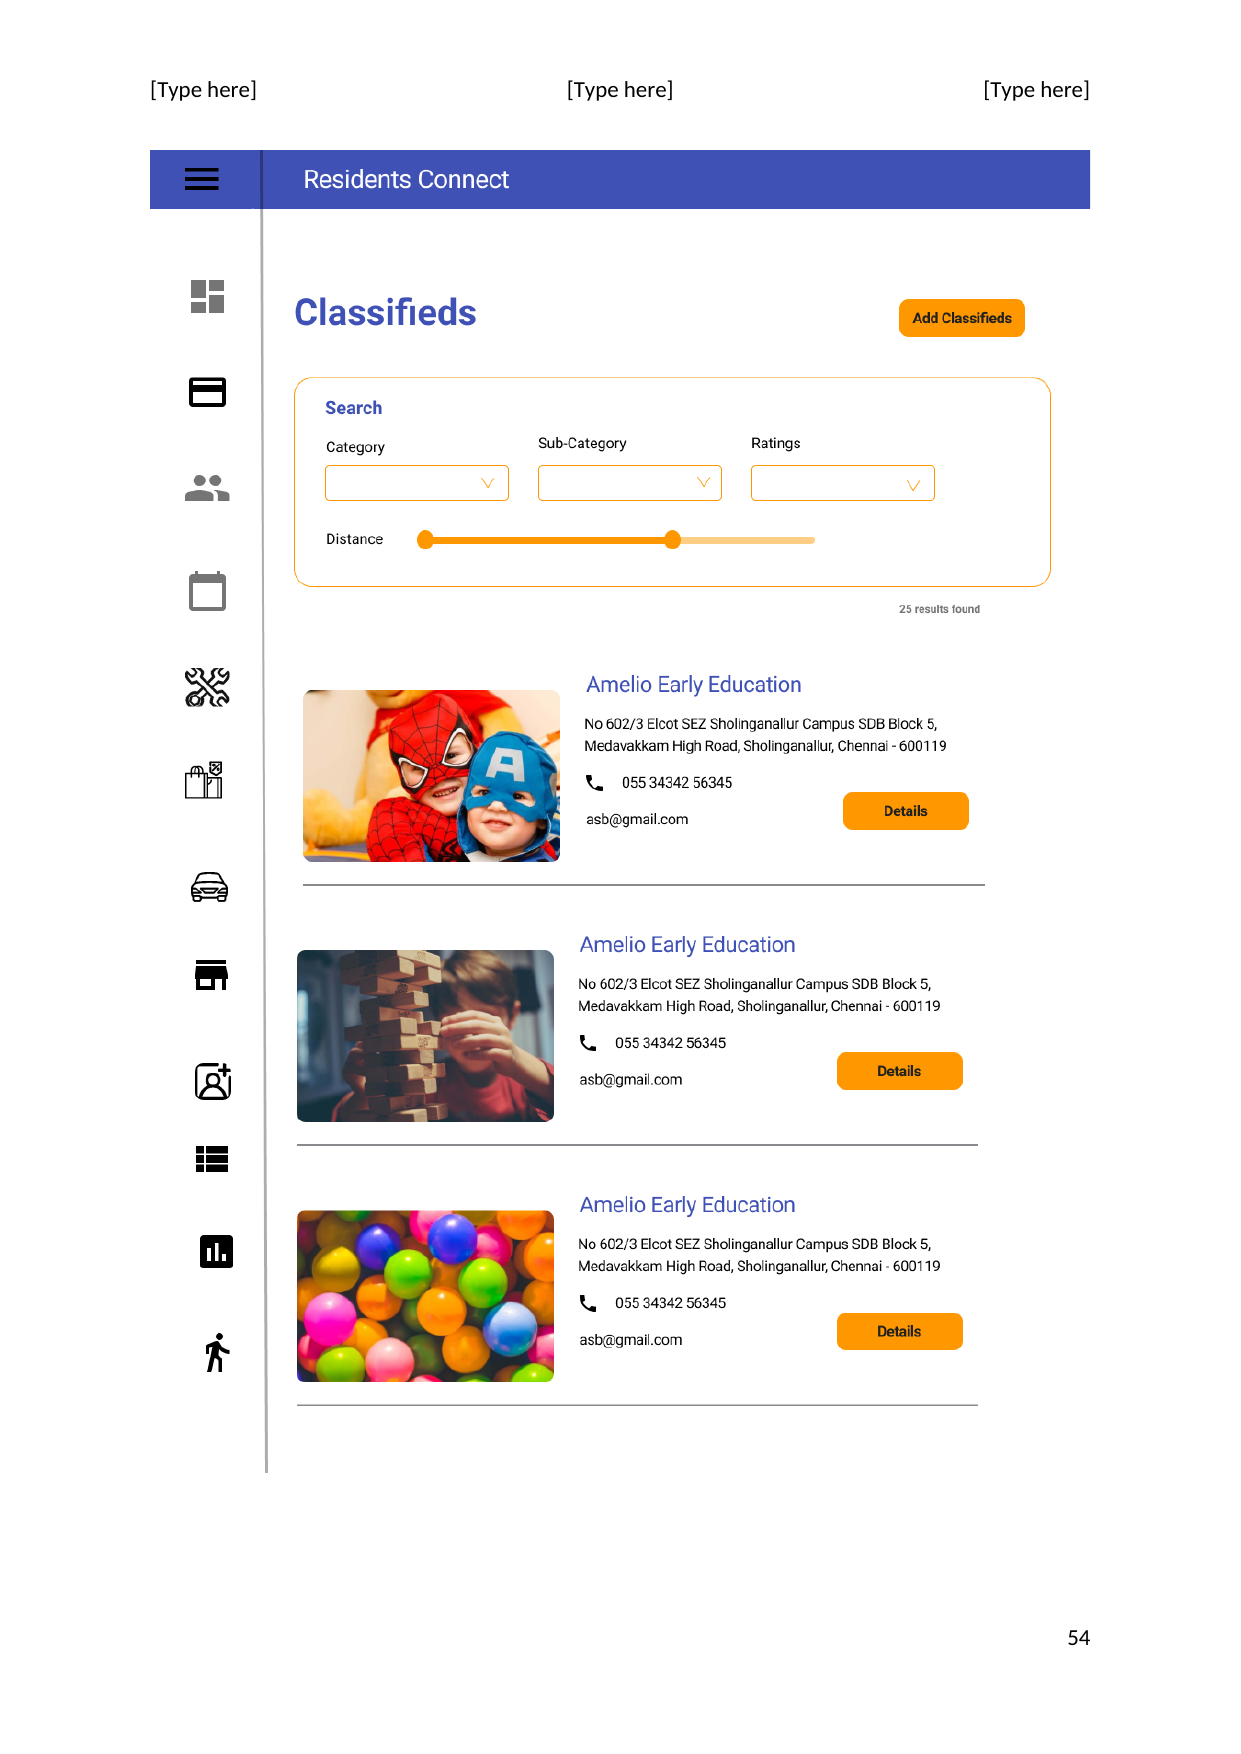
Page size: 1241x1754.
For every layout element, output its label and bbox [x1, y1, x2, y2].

picture [150, 150, 1091, 1473]
